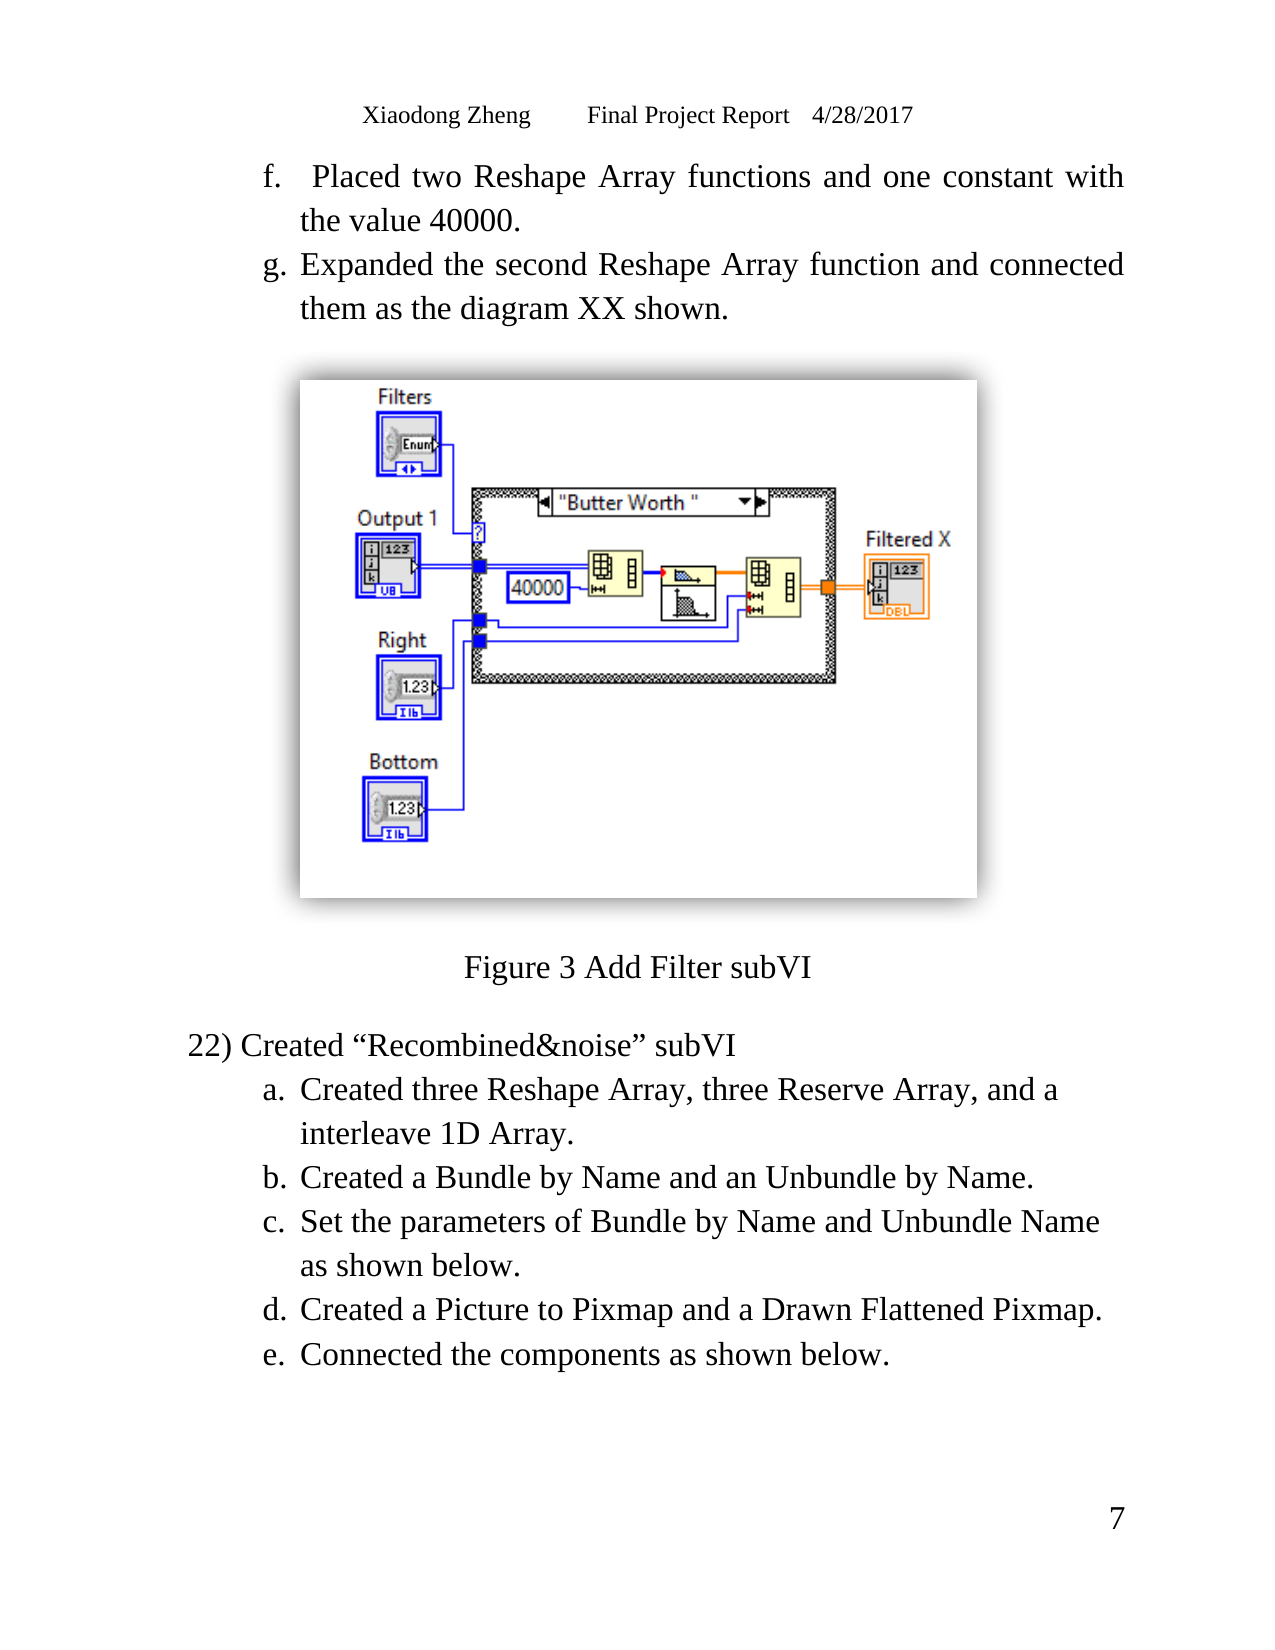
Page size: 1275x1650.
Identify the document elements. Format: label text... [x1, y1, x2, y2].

text Figure 3 Add Filter subVI [150, 947, 1125, 985]
list Expanded the second Reshape Array function and connected them as the diagram XX shown. [262, 244, 1125, 327]
list Connected the components as shown below. [262, 1334, 1125, 1372]
list Created three Reshape Array, three Reserve Array, and a interleave 1D Array. [262, 1069, 1125, 1152]
list Set the parameters of Bundle by Name and Unbundle Name as shown below. [262, 1202, 1125, 1284]
list Created “Recombined&noise” subVI [187, 1025, 1125, 1064]
picture [300, 380, 977, 898]
list Placed two Reshape Array functions and one constant with the value 40000. [262, 156, 1125, 238]
list Created a Picture to Pixmap and a Drawn Flattened Pixmap. [262, 1290, 1125, 1328]
list Created a Bundle by Name and an Unbundle by Name. [262, 1157, 1125, 1196]
